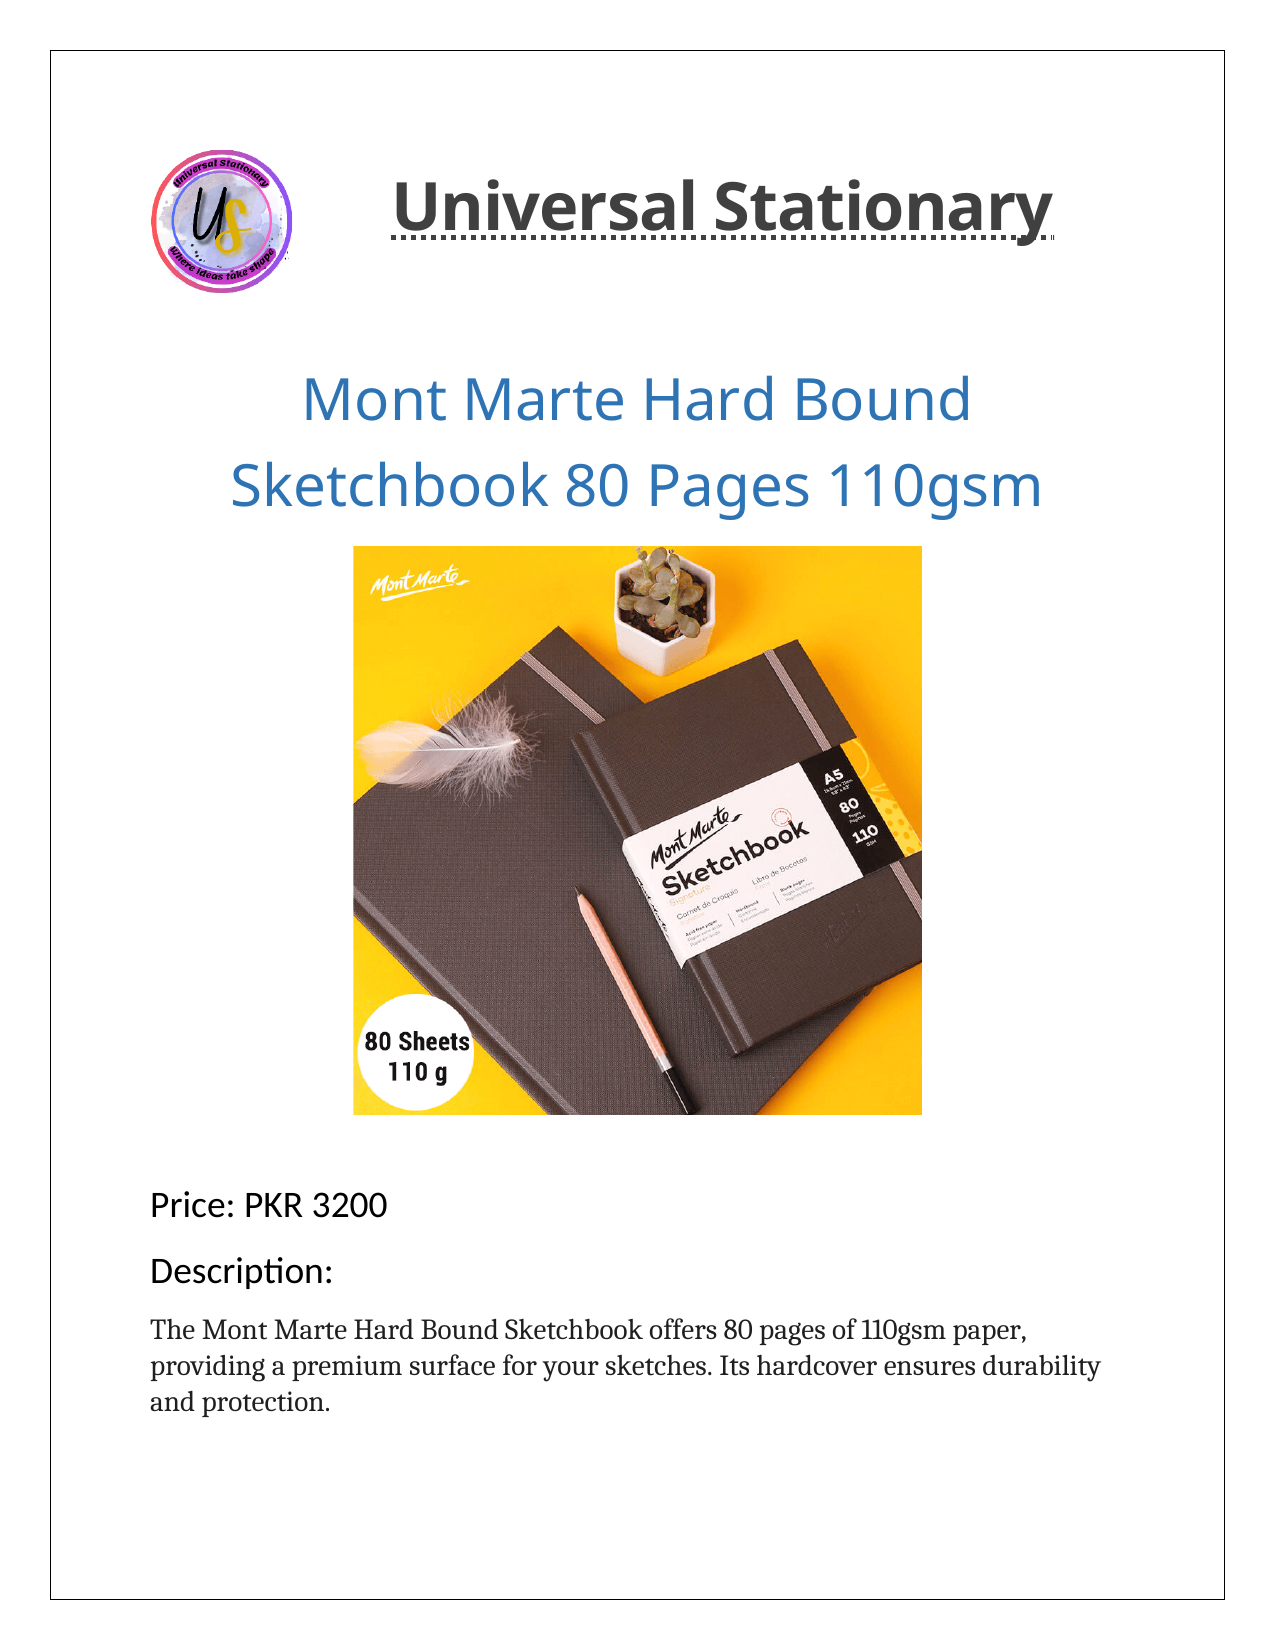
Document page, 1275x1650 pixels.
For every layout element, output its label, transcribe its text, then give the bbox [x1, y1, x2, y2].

text Description: [150, 1247, 1125, 1293]
text Mont Marte Hard Bound Sketchbook 80 Pages 110gsm [150, 358, 1125, 523]
picture [150, 150, 293, 293]
picture [353, 546, 922, 1115]
text Price: PKR 3200 [150, 1181, 1125, 1226]
text The Mont Marte Hard Bound Sketchbook offers 80 pages of 110gsm paper, providing a premium surface for your sketches. Its hardcover ensures durability and protection. [150, 1313, 1125, 1419]
